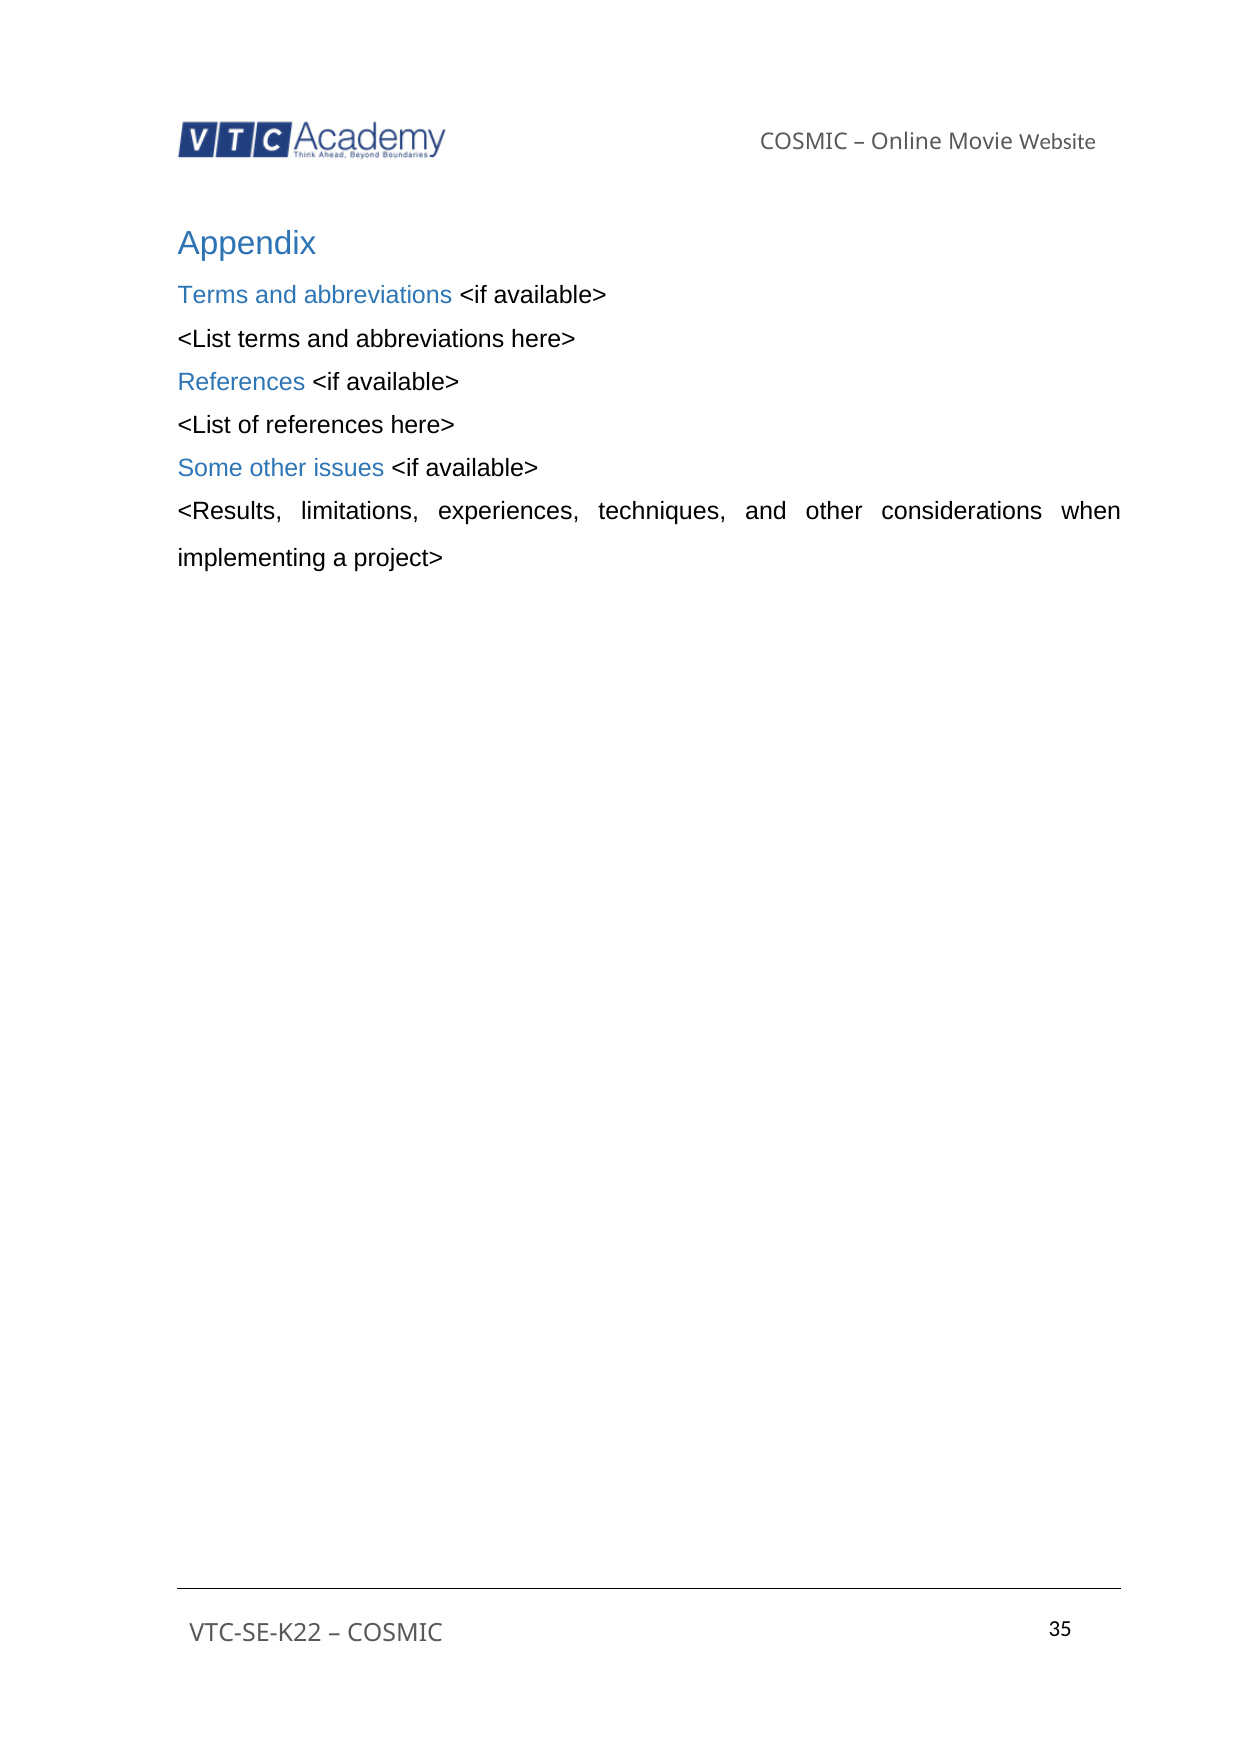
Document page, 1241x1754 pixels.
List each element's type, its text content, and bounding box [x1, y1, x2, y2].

subtitle Appendix [177, 223, 1122, 261]
picture [169, 114, 455, 167]
text References <if available> [177, 367, 1122, 396]
text Terms and abbreviations <if available> [177, 281, 1122, 309]
text Some other issues <if available> [177, 453, 1122, 482]
text <List terms and abbreviations here> [177, 324, 1122, 352]
text <List of references here> [177, 410, 1122, 439]
text <Results, limitations, experiences, techniques, and other considerations when implementing a project> [177, 496, 1122, 572]
